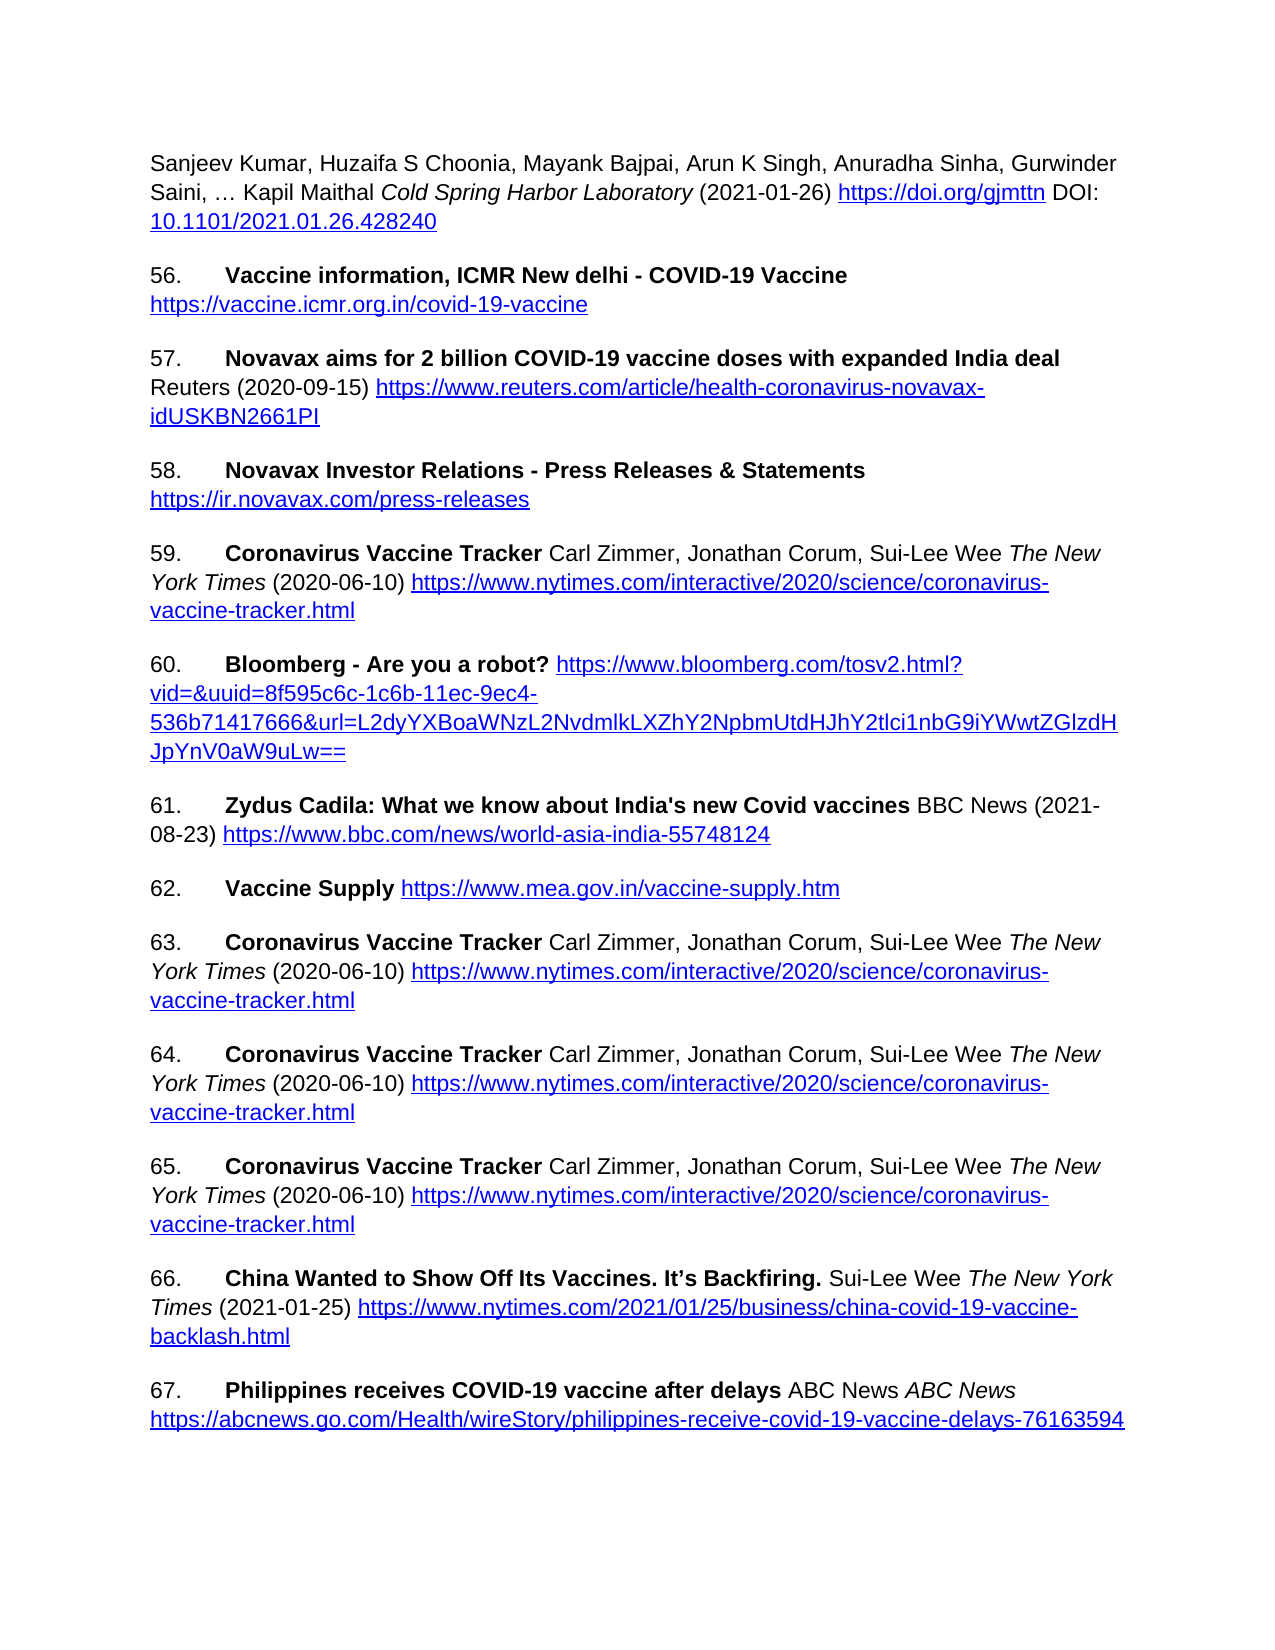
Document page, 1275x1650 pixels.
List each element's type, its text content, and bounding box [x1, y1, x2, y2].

text 60. Bloomberg - Are you a robot? https://www.bloomberg.com/tosv2.html?vid=&uuid=8f595c6c-1c6b-11ec-9ec4-536b71417666&url=L2dyYXBoaWNzL2NvdmlkLXZhY2NpbmUtdHJhY2tlci1nbG9iYWwtZGlzdHJpYnV0aW9uLw== [150, 651, 1125, 765]
text 58. Novavax Investor Relations - Press Releases & Statements https://ir.novavax.com/press-releases [150, 457, 1125, 512]
text 56. Vaccine information, ICMR New delhi - COVID-19 Vaccine https://vaccine.icmr.org.in/covid-19-vaccine [150, 262, 1125, 317]
text 57. Novavax aims for 2 billion COVID-19 vaccine doses with expanded India deal Reuters (2020-09-15) https://www.reuters.com/article/health-coronavirus-novavax-idUSKBN2661PI [150, 345, 1125, 429]
text 67. Philippines receives COVID-19 vaccine after delays ABC News ABC News https://abcnews.go.com/Health/wireStory/philippines-receive-covid-19-vaccine-delays-76163594 [150, 1377, 1125, 1428]
text 59. Coronavirus Vaccine Tracker Carl Zimmer, Jonathan Corum, Sui-Lee Wee The New York Times (2020-06-10) https://www.nytimes.com/interactive/2020/science/coronavirus-vaccine-tracker.html [150, 539, 1125, 624]
text 66. China Wanted to Show Off Its Vaccines. It’s Backfiring. Sui-Lee Wee The New York Times (2021-01-25) https://www.nytimes.com/2021/01/25/business/china-covid-19-vaccine-backlash.html [150, 1265, 1125, 1349]
text 64. Coronavirus Vaccine Tracker Carl Zimmer, Jonathan Corum, Sui-Lee Wee The New York Times (2020-06-10) https://www.nytimes.com/interactive/2020/science/coronavirus-vaccine-tracker.html [150, 1041, 1125, 1125]
text 65. Coronavirus Vaccine Tracker Carl Zimmer, Jonathan Corum, Sui-Lee Wee The New York Times (2020-06-10) https://www.nytimes.com/interactive/2020/science/coronavirus-vaccine-tracker.html [150, 1153, 1125, 1237]
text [150, 150, 1125, 234]
text 63. Coronavirus Vaccine Tracker Carl Zimmer, Jonathan Corum, Sui-Lee Wee The New York Times (2020-06-10) https://www.nytimes.com/interactive/2020/science/coronavirus-vaccine-tracker.html [150, 929, 1125, 1013]
text 62. Vaccine Supply https://www.mea.gov.in/vaccine-supply.htm [150, 875, 1125, 902]
text 61. Zydus Cadila: What we know about India's new Covid vaccines BBC News (2021-08-23) https://www.bbc.com/news/world-asia-india-55748124 [150, 792, 1125, 848]
